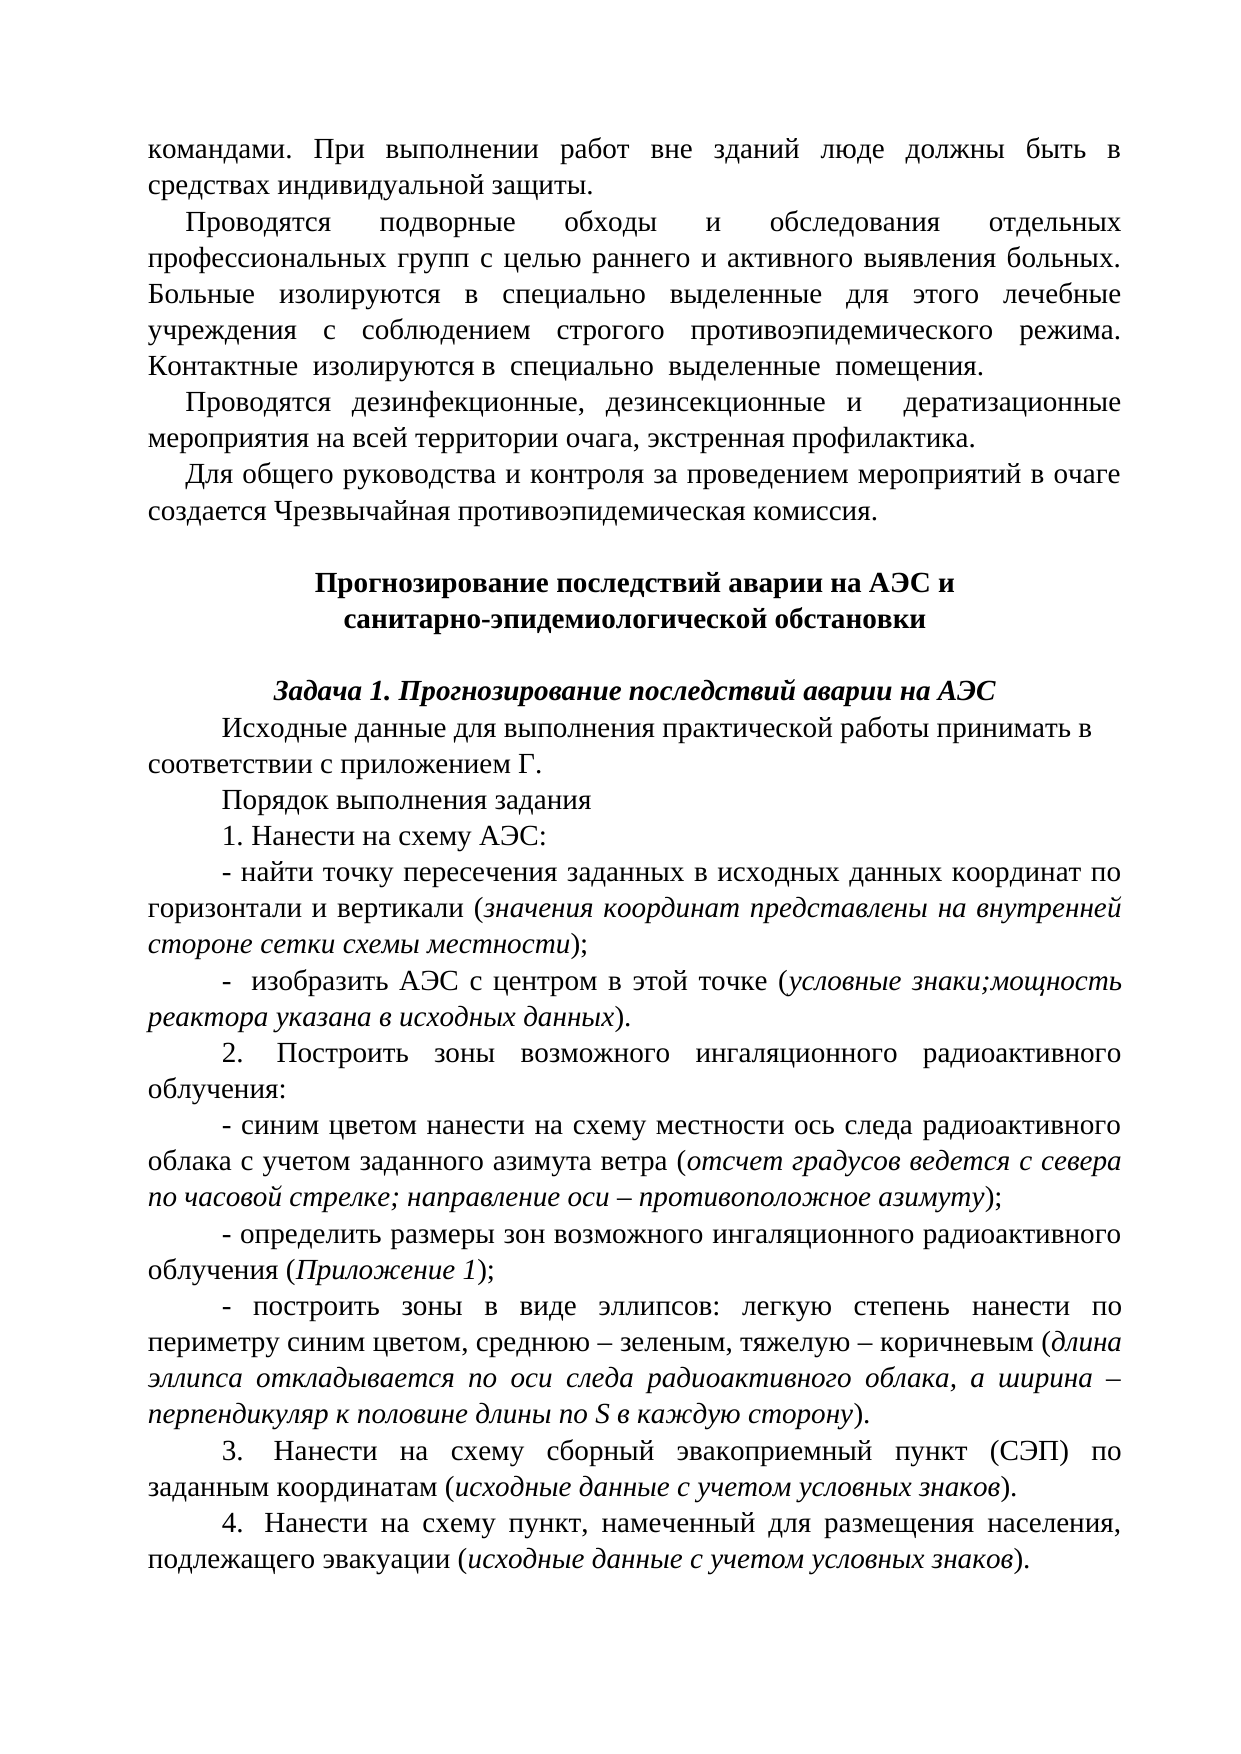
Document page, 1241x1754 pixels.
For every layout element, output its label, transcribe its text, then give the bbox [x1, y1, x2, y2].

text - изобразить АЭС с центром в этой точке (условные знаки;мощность реактора указана в исходных данных). [148, 963, 1122, 1032]
text Исходные данные для выполнения практической работы принимать в соответствии с приложением Г. [148, 710, 1122, 779]
text 2. Построить зоны возможного ингаляционного радиоактивного облучения: [148, 1035, 1122, 1105]
text Порядок выполнения задания [148, 782, 1122, 816]
text 4. Нанести на схему пункт, намеченный для размещения населения, подлежащего эвакуации (исходные данные с учетом условных знаков). [148, 1505, 1122, 1574]
text Прогнозирование последствий аварии на АЭС и [148, 565, 1122, 599]
text 3. Нанести на схему сборный эвакоприемный пункт (СЭП) по заданным координатам (исходные данные с учетом условных знаков). [148, 1433, 1122, 1502]
text Для общего руководства и контроля за проведением мероприятий в очаге создается Чрезвычайная противоэпидемическая комиссия. [148, 457, 1122, 526]
text Проводятся подворные обходы и обследования отдельных профессиональных групп с целью раннего и активного выявления больных. Больные изолируются в специально выделенные для этого лечебные учреждения с соблюдением строгого противоэпидемического режима. Контактные изолируются в специально выделенные помещения. [148, 204, 1122, 382]
text - найти точку пересечения заданных в исходных данных координат по горизонтали и вертикали (значения координат представлены на внутренней стороне сетки схемы местности); [148, 854, 1122, 960]
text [148, 131, 1122, 201]
text санитарно-эпидемиологической обстановки [148, 601, 1122, 635]
text - определить размеры зон возможного ингаляционного радиоактивного облучения (Приложение 1); [148, 1216, 1122, 1285]
text Проводятся дезинфекционные, дезинсекционные и дератизационные мероприятия на всей территории очага, экстренная профилактика. [148, 384, 1122, 454]
text - построить зоны в виде эллипсов: легкую степень нанести по периметру синим цветом, среднюю – зеленым, тяжелую – коричневым (длина эллипса откладывается по оси следа радиоактивного облака, а ширина – перпендикуляр к половине длины по Ѕ в каждую сторону). [148, 1288, 1122, 1430]
text 1. Нанести на схему АЭС: [148, 818, 1122, 852]
text - синим цветом нанести на схему местности ось следа радиоактивного облака с учетом заданного азимута ветра (отсчет градусов ведется с севера по часовой стрелке; направление оси – противоположное азимуту); [148, 1107, 1122, 1213]
text Задача 1. Прогнозирование последствий аварии на АЭС [148, 673, 1122, 707]
